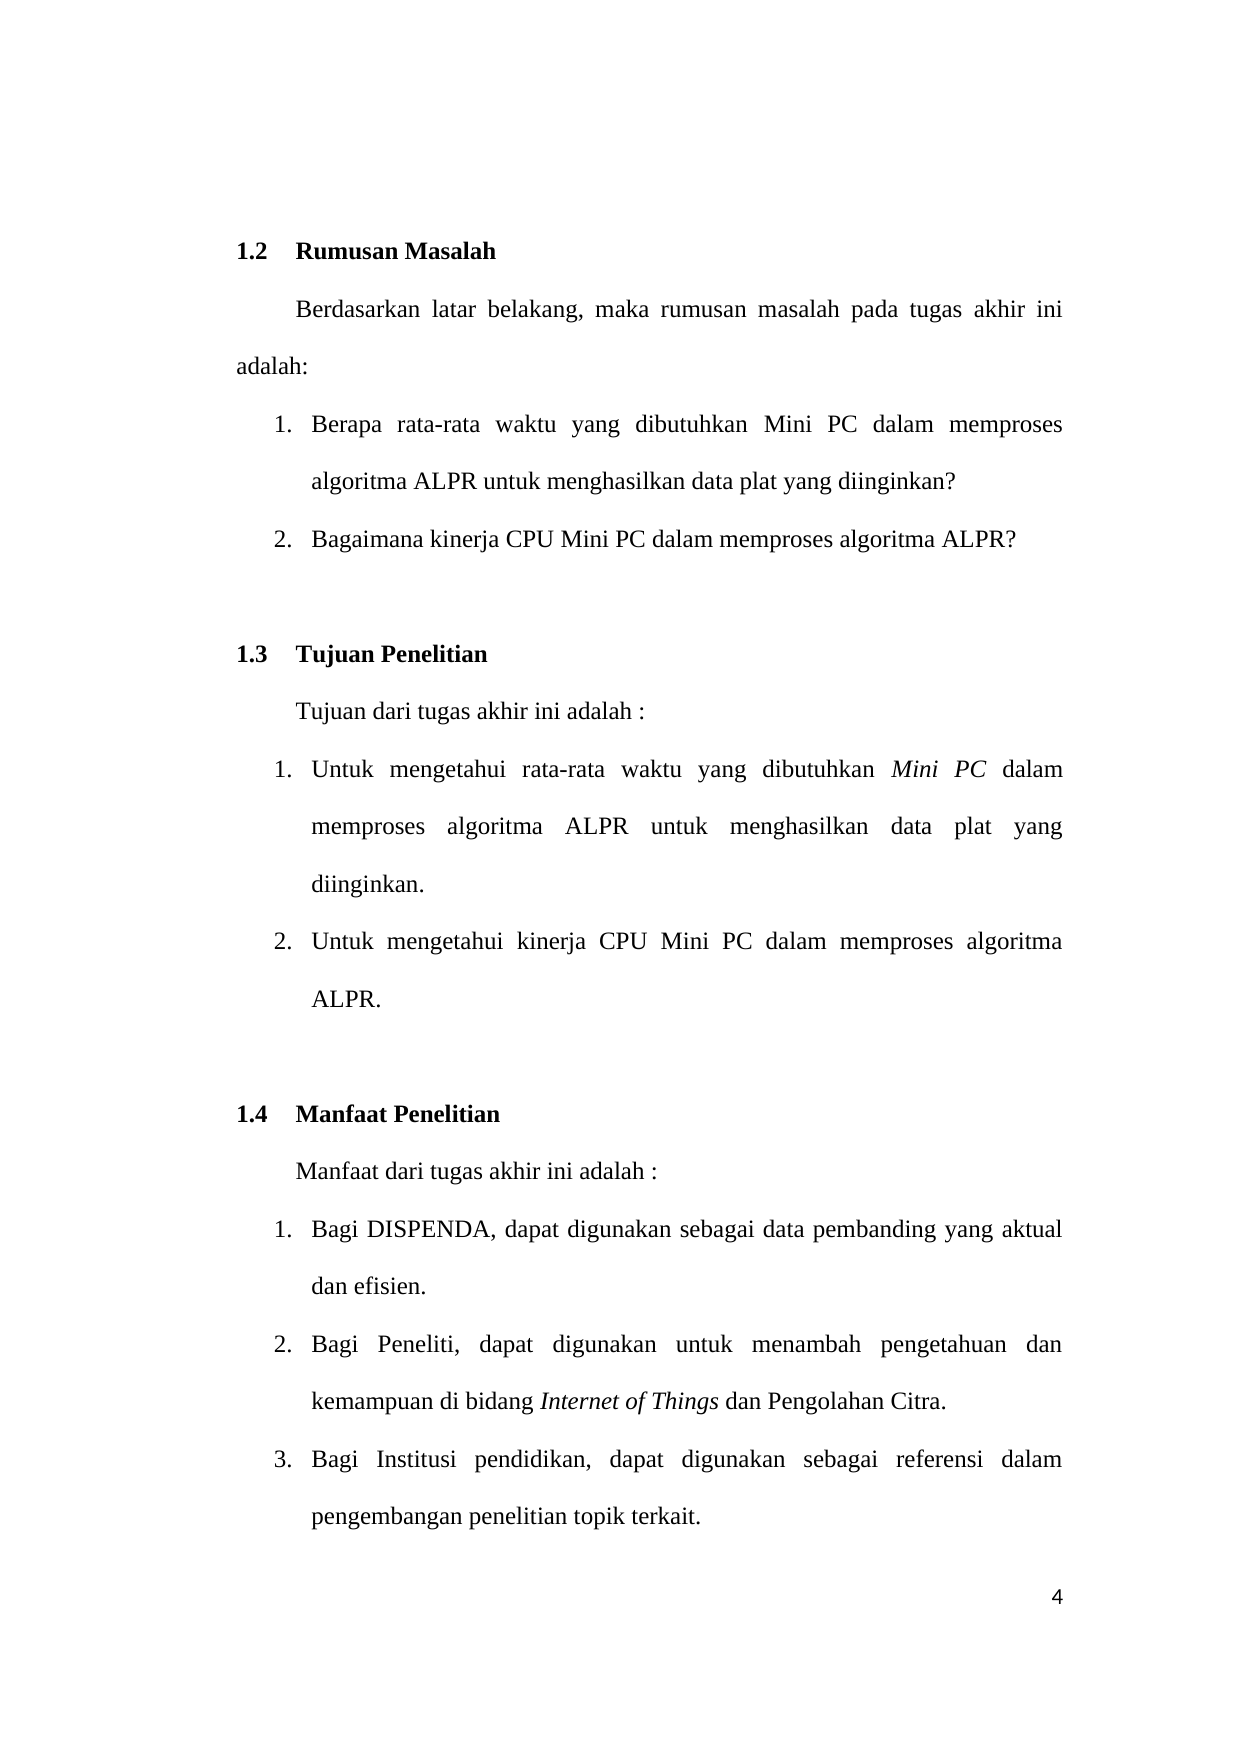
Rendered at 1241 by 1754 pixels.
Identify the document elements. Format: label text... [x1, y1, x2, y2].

list Bagi DISPENDA, dapat digunakan sebagai data pembanding yang aktual dan efisien. [274, 1214, 1063, 1300]
list Untuk mengetahui rata-rata waktu yang dibutuhkan Mini PC dalam memproses algoritma ALPR untuk menghasilkan data plat yang diinginkan. [274, 754, 1063, 897]
list Bagi Peneliti, dapat digunakan untuk menambah pengetahuan dan kemampuan di bidang Internet of Things dan Pengolahan Citra. [274, 1329, 1063, 1415]
list Berapa rata-rata waktu yang dibutuhkan Mini PC dalam memproses algoritma ALPR untuk menghasilkan data plat yang diinginkan? [274, 409, 1063, 495]
text Manfaat dari tugas akhir ini adalah : [236, 1156, 1063, 1185]
subtitle Rumusan Masalah [236, 236, 1063, 265]
subtitle Manfaat Penelitian [236, 1099, 1063, 1127]
list Bagaimana kinerja CPU Mini PC dalam memproses algoritma ALPR? [274, 524, 1063, 552]
subtitle Tujuan Penelitian [236, 639, 1063, 667]
text Berdasarkan latar belakang, maka rumusan masalah pada tugas akhir ini adalah: [236, 294, 1063, 380]
text Tujuan dari tugas akhir ini adalah : [236, 696, 1063, 725]
list Bagi Institusi pendidikan, dapat digunakan sebagai referensi dalam pengembangan penelitian topik terkait. [274, 1444, 1063, 1530]
list Untuk mengetahui kinerja CPU Mini PC dalam memproses algoritma ALPR. [274, 926, 1063, 1012]
